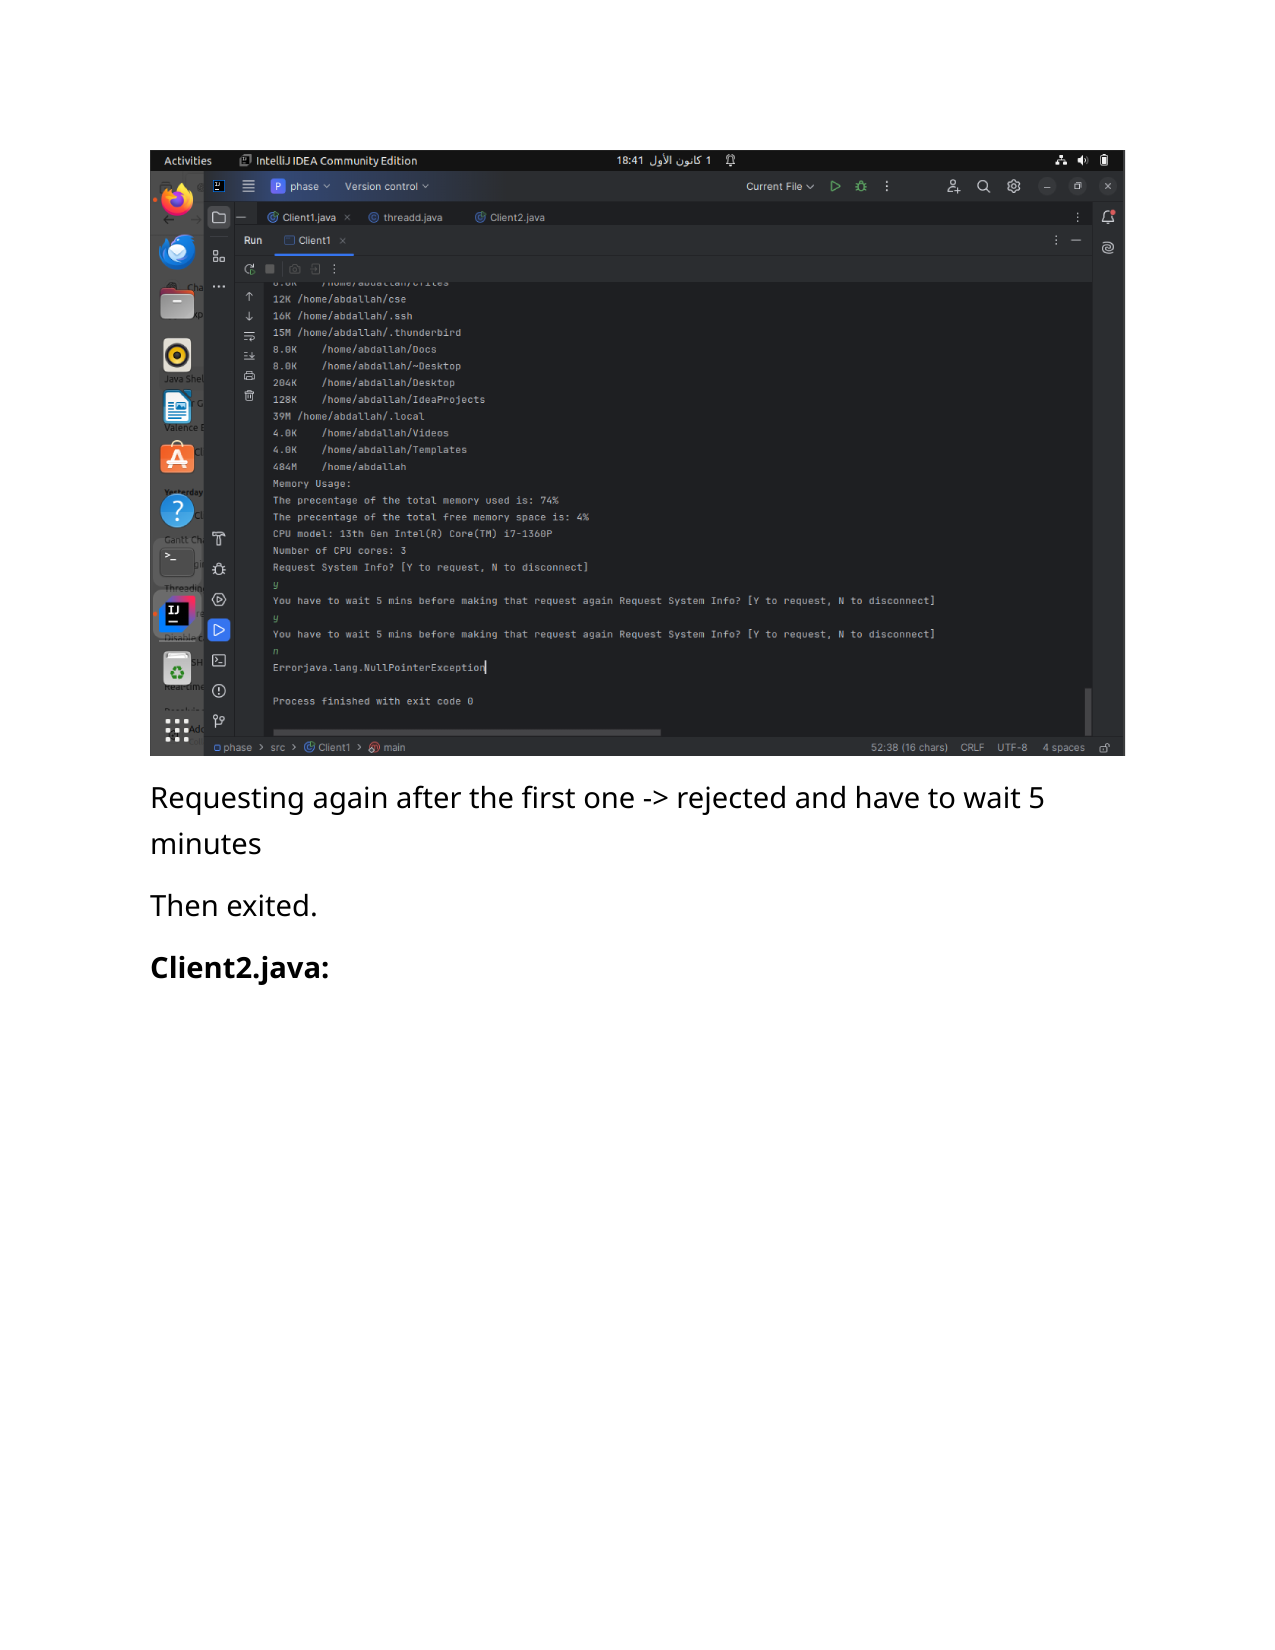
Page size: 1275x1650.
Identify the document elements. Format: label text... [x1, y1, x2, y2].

text Then exited. [150, 886, 1125, 925]
text Requesting again after the first one -> rejected and have to wait 5 minutes [150, 778, 1125, 863]
picture [150, 150, 1125, 756]
text Client2.java: [150, 948, 1125, 987]
